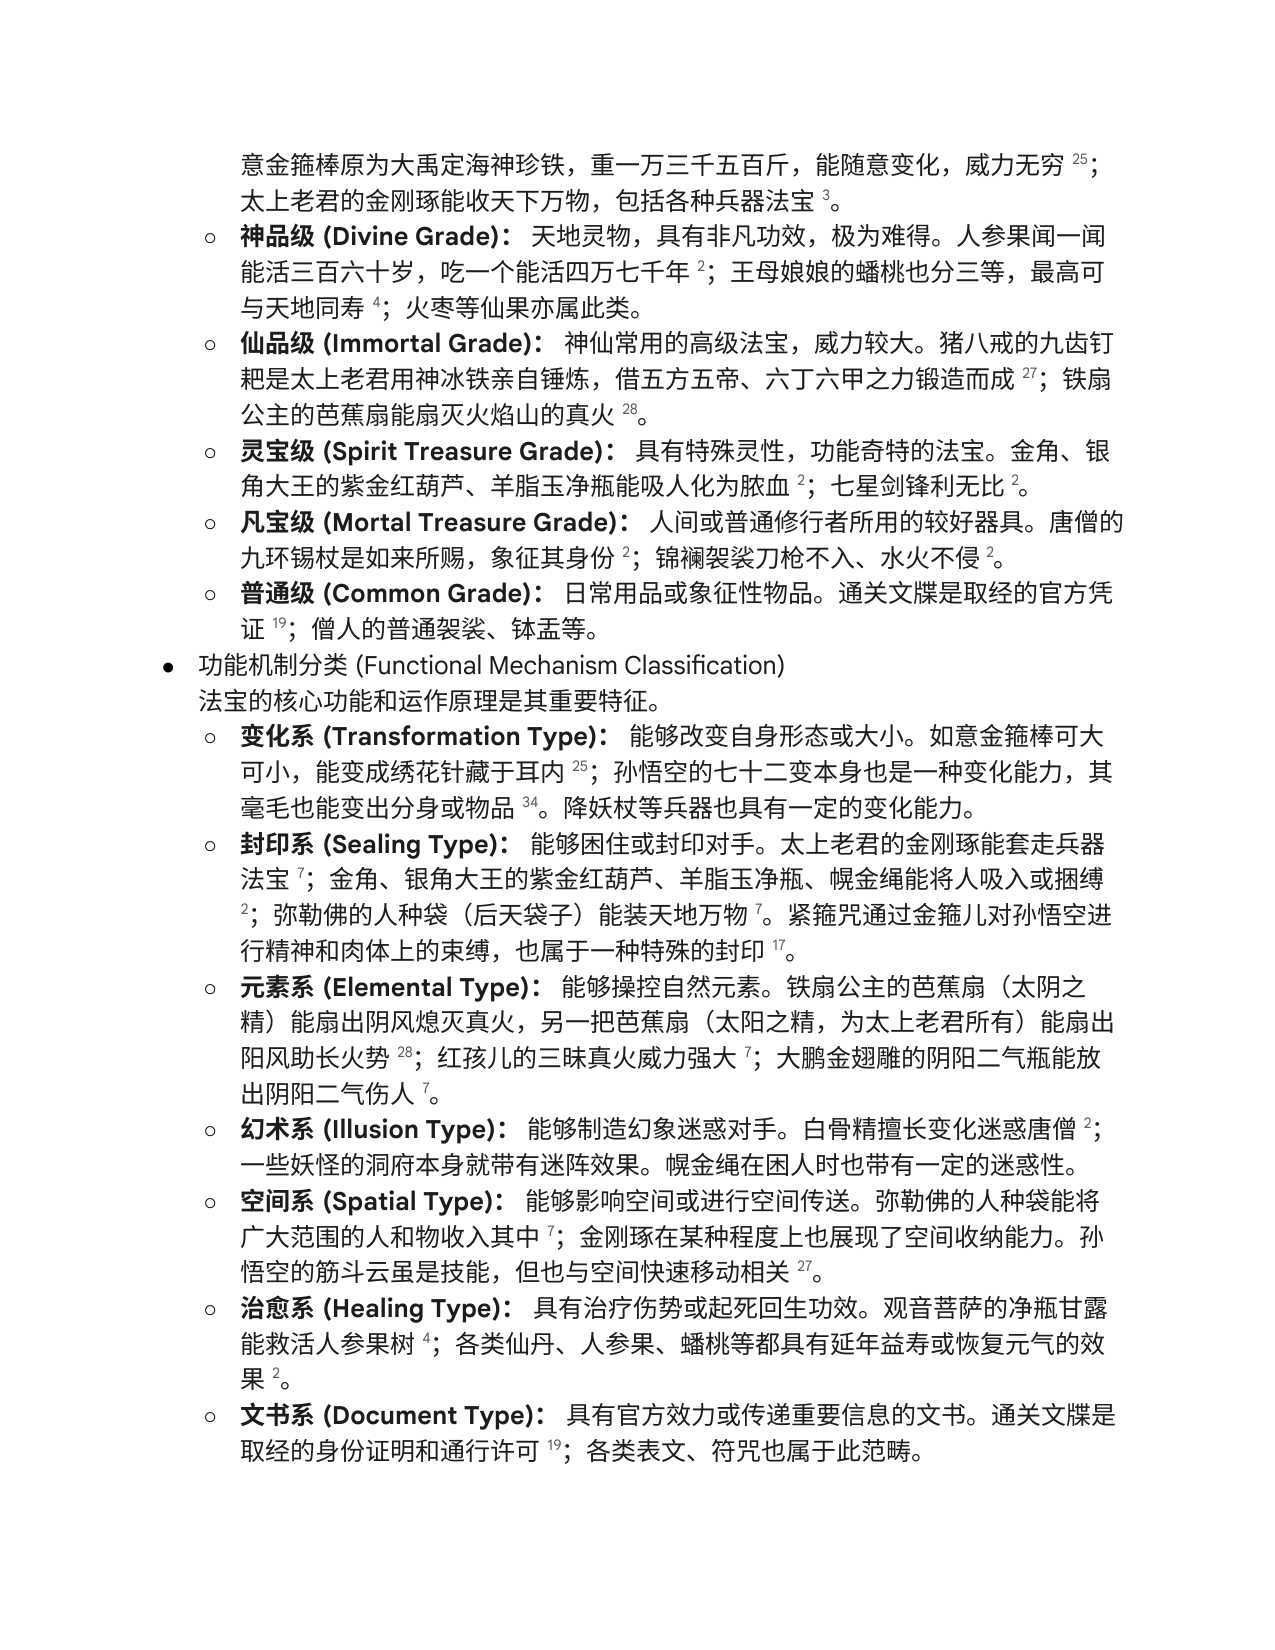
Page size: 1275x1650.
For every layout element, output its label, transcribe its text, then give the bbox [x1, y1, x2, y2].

list 普通级 (Common Grade)： 日常用品或象征性物品。通关文牒是取经的官方凭证 19；僧人的普通袈裟、钵盂等。 [203, 579, 1125, 646]
list 仙品级 (Immortal Grade)： 神仙常用的高级法宝，威力较大。猪八戒的九齿钉耙是太上老君用神冰铁亲自锤炼，借五方五帝、六丁六甲之力锻造而成 27；铁扇公主的芭蕉扇能扇灭火焰山的真火 28。 [203, 329, 1125, 431]
list 变化系 (Transformation Type)： 能够改变自身形态或大小。如意金箍棒可大可小，能变成绣花针藏于耳内 25；孙悟空的七十二变本身也是一种变化能力，其毫毛也能变出分身或物品 34。降妖杖等兵器也具有一定的变化能力。 [203, 722, 1125, 824]
list 封印系 (Sealing Type)： 能够困住或封印对手。太上老君的金刚琢能套走兵器法宝 7；金角、银角大王的紫金红葫芦、羊脂玉净瓶、幌金绳能将人吸入或捆缚 2；弥勒佛的人种袋（后天袋子）能装天地万物 7。紧箍咒通过金箍儿对孙悟空进行精神和肉体上的束缚，也属于一种特殊的封印 17。 [203, 829, 1125, 967]
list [203, 150, 1125, 217]
list 凡宝级 (Mortal Treasure Grade)： 人间或普通修行者所用的较好器具。唐僧的九环锡杖是如来所赐，象征其身份 2；锦襕袈裟刀枪不入、水火不侵 2。 [203, 507, 1125, 574]
list 治愈系 (Healing Type)： 具有治疗伤势或起死回生功效。观音菩萨的净瓶甘露能救活人参果树 4；各类仙丹、人参果、蟠桃等都具有延年益寿或恢复元气的效果 2。 [203, 1293, 1125, 1396]
list 神品级 (Divine Grade)： 天地灵物，具有非凡功效，极为难得。人参果闻一闻能活三百六十岁，吃一个能活四万七千年 2；王母娘娘的蟠桃也分三等，最高可与天地同寿 4；火枣等仙果亦属此类。 [203, 221, 1125, 324]
list 元素系 (Elemental Type)： 能够操控自然元素。铁扇公主的芭蕉扇（太阴之精）能扇出阴风熄灭真火，另一把芭蕉扇（太阳之精，为太上老君所有）能扇出阳风助长火势 28；红孩儿的三昧真火威力强大 7；大鹏金翅雕的阴阳二气瓶能放出阴阳二气伤人 7。 [203, 972, 1125, 1110]
list 空间系 (Spatial Type)： 能够影响空间或进行空间传送。弥勒佛的人种袋能将广大范围的人和物收入其中 7；金刚琢在某种程度上也展现了空间收纳能力。孙悟空的筋斗云虽是技能，但也与空间快速移动相关 27。 [203, 1186, 1125, 1289]
list 幻术系 (Illusion Type)： 能够制造幻象迷惑对手。白骨精擅长变化迷惑唐僧 2；一些妖怪的洞府本身就带有迷阵效果。幌金绳在困人时也带有一定的迷惑性。 [203, 1115, 1125, 1182]
list 灵宝级 (Spirit Treasure Grade)： 具有特殊灵性，功能奇特的法宝。金角、银角大王的紫金红葫芦、羊脂玉净瓶能吸人化为脓血 2；七星剑锋利无比 2。 [203, 436, 1125, 503]
list 文书系 (Document Type)： 具有官方效力或传递重要信息的文书。通关文牒是取经的身份证明和通行许可 19；各类表文、符咒也属于此范畴。 [203, 1401, 1125, 1468]
list 功能机制分类 (Functional Mechanism Classification) 法宝的核心功能和运作原理是其重要特征。 [161, 650, 1125, 717]
